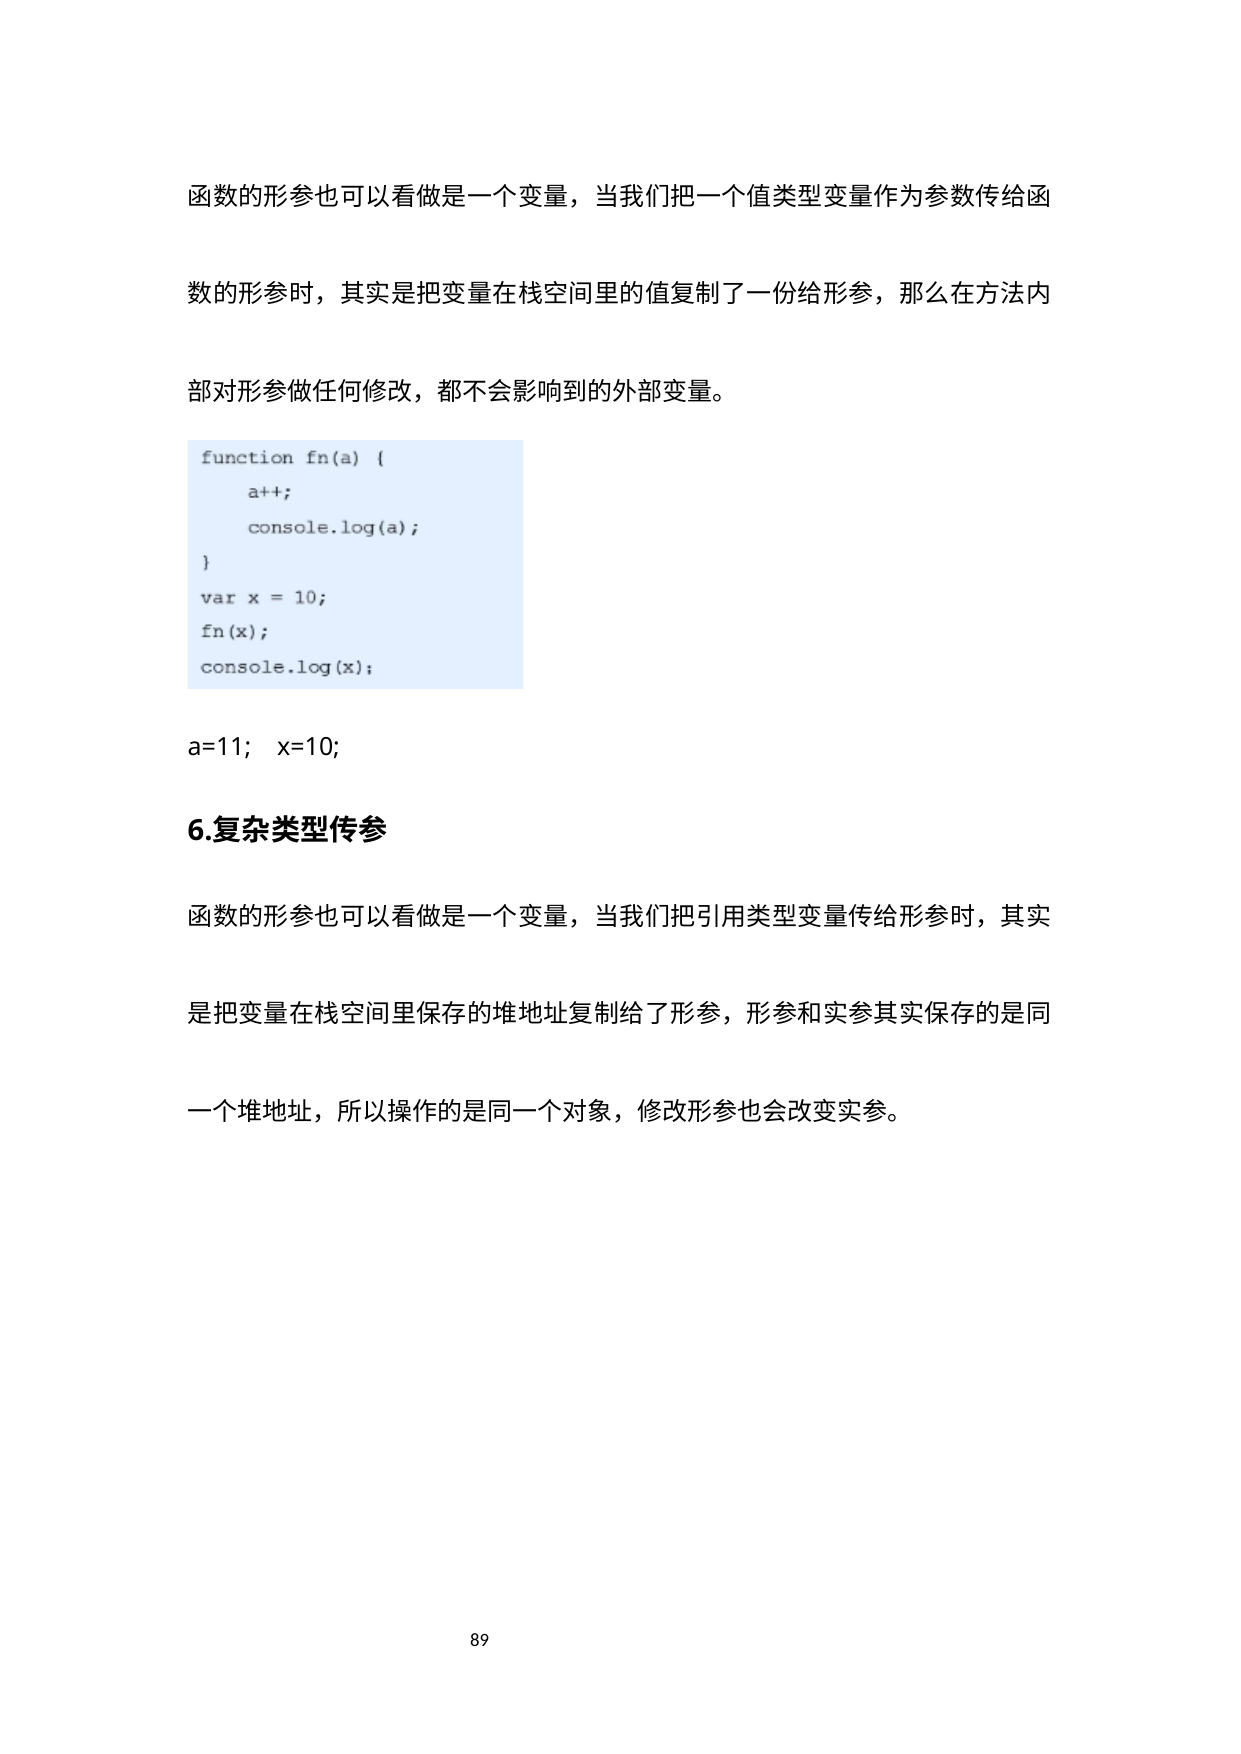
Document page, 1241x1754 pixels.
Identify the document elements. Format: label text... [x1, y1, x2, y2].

list 函数的形参也可以看做是一个变量，当我们把一个值类型变量作为参数传给函数的形参时，其实是把变量在栈空间里的值复制了一份给形参，那么在方法内部对形参做任何修改，都不会影响到的外部变量。 [187, 162, 1053, 422]
picture [187, 440, 524, 689]
list a=11; x=10; [187, 713, 1053, 778]
list 6.复杂类型传参 [187, 795, 1053, 860]
list 函数的形参也可以看做是一个变量，当我们把引用类型变量传给形参时，其实是把变量在栈空间里保存的堆地址复制给了形参，形参和实参其实保存的是同一个堆地址，所以操作的是同一个对象，修改形参也会改变实参。 [187, 882, 1053, 1142]
